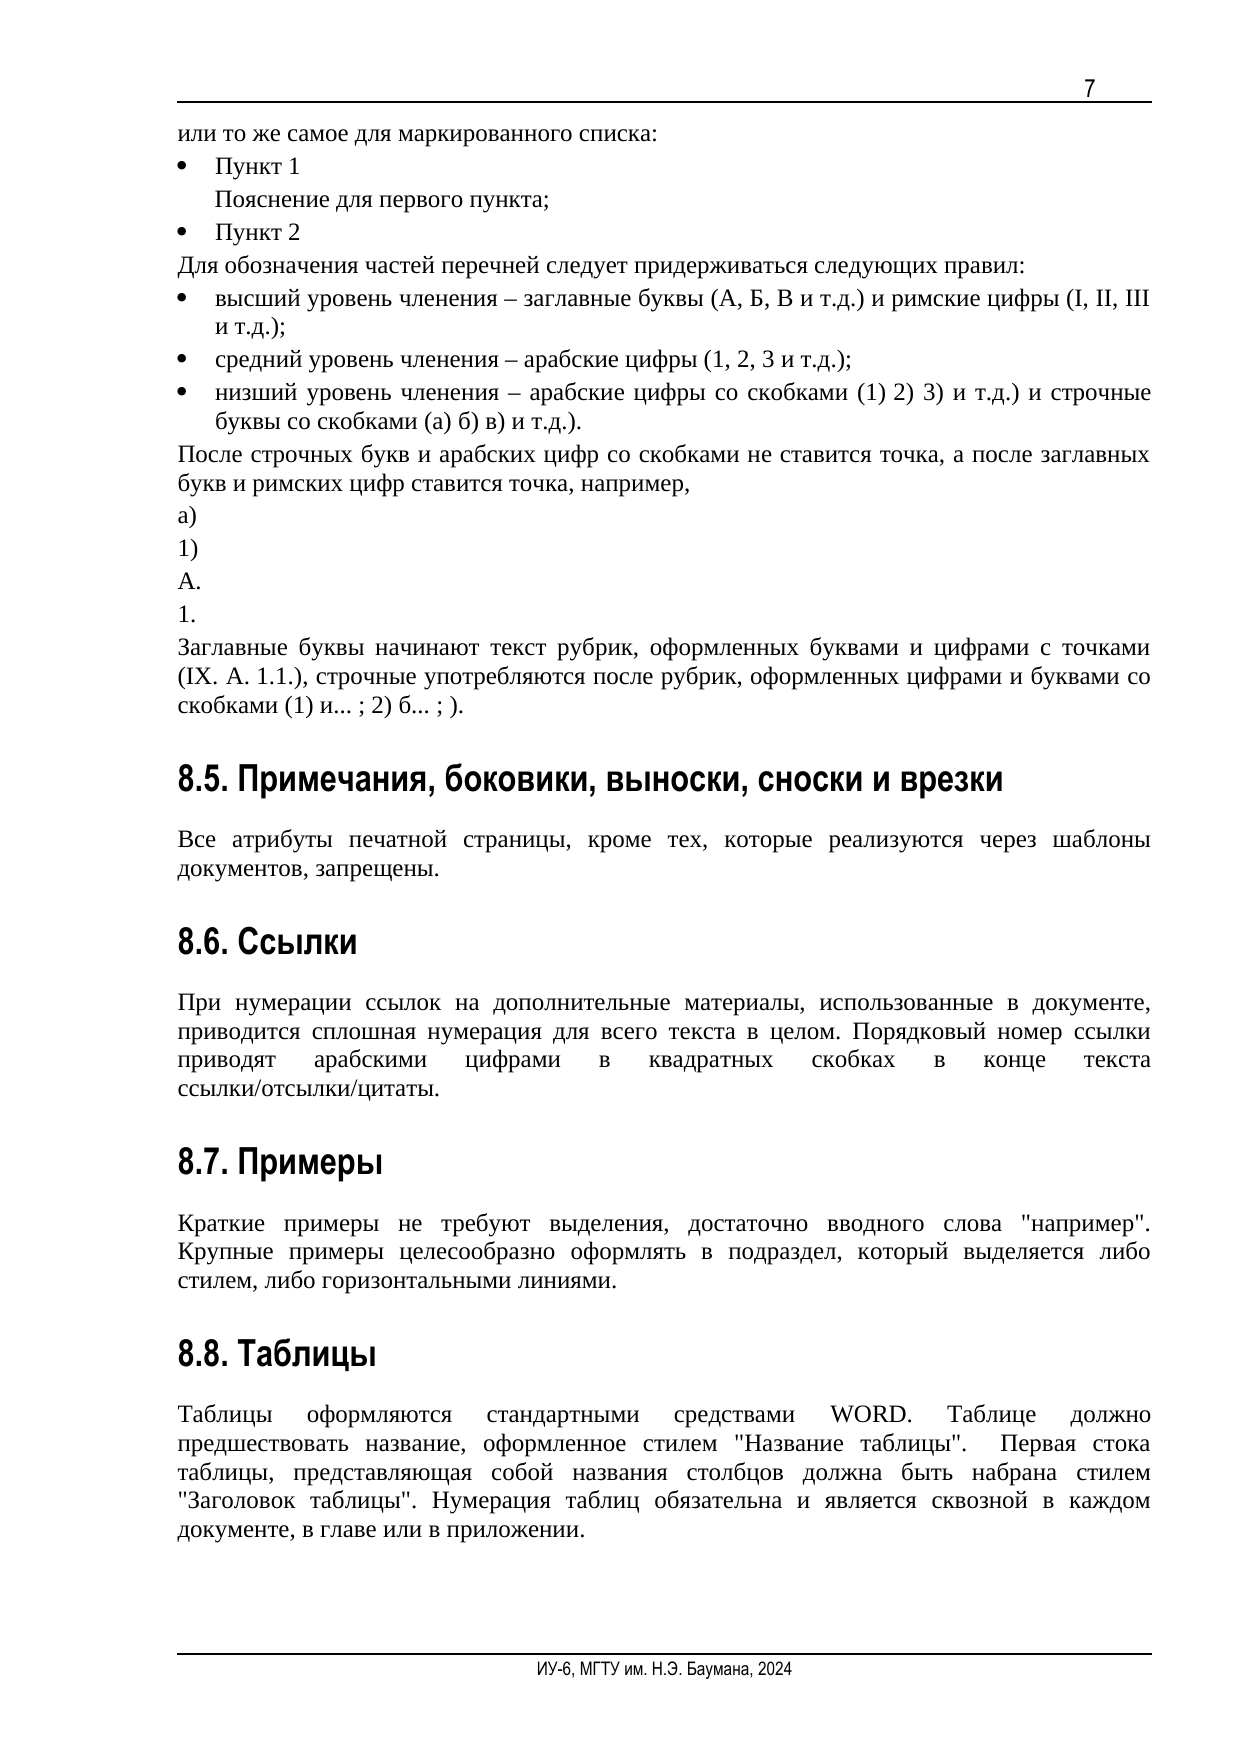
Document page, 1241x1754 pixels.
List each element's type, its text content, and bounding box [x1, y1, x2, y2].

subtitle Таблицы [177, 1331, 1152, 1374]
text высший уровень членения – заглавные буквы (А, Б, В и т.д.) и римские цифры (I, II, III и т.д.); [177, 283, 1152, 340]
subtitle Ссылки [177, 919, 1152, 962]
text 1) [177, 533, 1152, 562]
text низший уровень членения – арабские цифры со скобками (1) 2) 3) и т.д.) и строчные буквы со скобками (а) б) в) и т.д.). [177, 377, 1152, 435]
text а) [177, 501, 1152, 529]
text Пункт 2 [177, 217, 1152, 246]
text Пояснение для первого пункта; [214, 184, 1152, 213]
text После строчных букв и арабских цифр со скобками не ставится точка, а после заглавных букв и римских цифр ставится точка, например, [177, 439, 1152, 496]
subtitle Примеры [177, 1139, 1152, 1183]
text А. [177, 566, 1152, 595]
text 1. [177, 599, 1152, 628]
text Пункт 1 [177, 151, 1152, 180]
text или то же самое для маркированного списка: [177, 118, 1152, 147]
text Заглавные буквы начинают текст рубрик, оформленных буквами и цифрами с точками (IХ. А. 1.1.), строчные употребляются после рубрик, оформленных цифрами и буквами со скобками (1) и... ; 2) б... ; ). [177, 632, 1152, 718]
text Краткие примеры не требуют выделения, достаточно вводного слова "например". Крупные примеры целесообразно оформлять в подраздел, который выделяется либо стилем, либо горизонтальными линиями. [177, 1208, 1152, 1294]
text Все атрибуты печатной страницы, кроме тех, которые реализуются через шаблоны документов, запрещены. [177, 824, 1152, 882]
text Для обозначения частей перечней следует придерживаться следующих правил: [177, 250, 1152, 278]
text При нумерации ссылок на дополнительные материалы, использованные в документе, приводится сплошная нумерация для всего текста в целом. Порядковый номер ссылки приводят арабскими цифрами в квадратных скобках в конце текста ссылки/отсылки/цитаты. [177, 987, 1152, 1102]
text Таблицы оформляются стандартными средствами WORD. Таблице должно предшествовать название, оформленное стилем "Название таблицы". Первая стока таблицы, представляющая собой названия столбцов должна быть набрана стилем "Заголовок таблицы". Нумерация таблиц обязательна и является сквозной в каждом документе, в главе или в приложении. [177, 1399, 1152, 1543]
text средний уровень членения – арабские цифры (1, 2, 3 и т.д.); [177, 344, 1152, 373]
subtitle Примечания, боковики, выноски, сноски и врезки [177, 756, 1152, 799]
